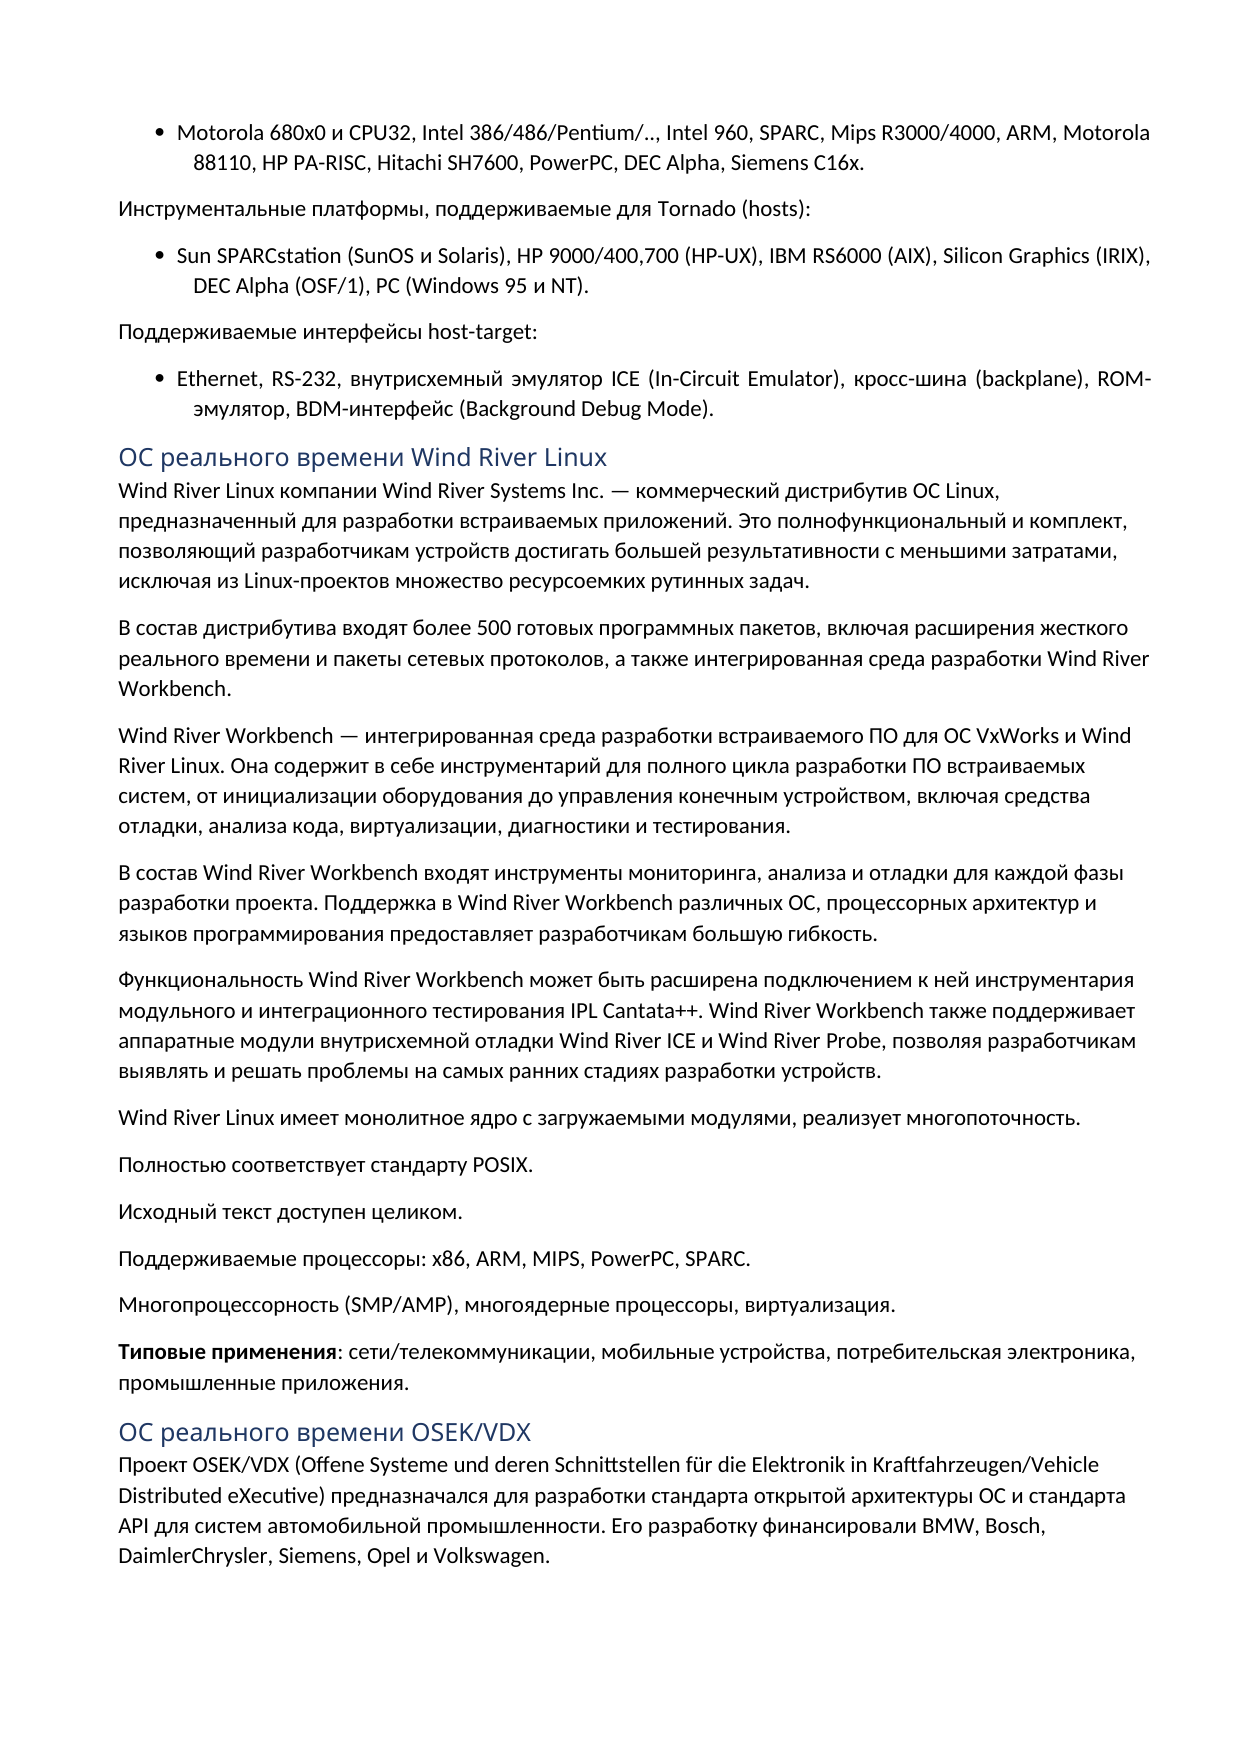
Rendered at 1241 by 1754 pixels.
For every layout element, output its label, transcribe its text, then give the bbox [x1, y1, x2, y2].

list Motorola 680x0 и CPU32, Intel 386/486/Pentium/.., Intel 960, SPARC, Mips R3000/4000, ARM, Motorola 88110, HP PA-RISC, Hitachi SH7600, PowerPC, DEC Alpha, Siemens C16x. [156, 118, 1152, 176]
subtitle ОС реального времени Wind River Linux [118, 440, 1152, 474]
subtitle ОС реального времени OSEK/VDX [118, 1414, 1152, 1449]
list Sun SPARCstation (SunOS и Solaris), HP 9000/400,700 (HP-UX), IBM RS6000 (AIX), Silicon Graphics (IRIX), DEC Alpha (OSF/1), PC (Windows 95 и NT). [156, 241, 1152, 299]
text В состав Wind River Workbench входят инструменты мониторинга, анализа и отладки для каждой фазы разработки проекта. Поддержка в Wind River Workbench различных ОС, процессорных архитектур и языков программирования предоставляет разработчикам большую гибкость. [118, 858, 1152, 947]
text Инструментальные платформы, поддерживаемые для Tornado (hosts): [118, 194, 1152, 222]
list Ethernet, RS-232, внутрисхемный эмулятор ICE (In-Circuit Emulator), кросс-шина (backplane), ROM-эмулятор, BDM-интерфейс (Background Debug Mode). [156, 364, 1152, 422]
text В состав дистрибутива входят более 500 готовых программных пакетов, включая расширения жесткого реального времени и пакеты сетевых протоколов, а также интегрированная среда разработки Wind River Workbench. [118, 613, 1152, 702]
text Wind River Workbench — интегрированная среда разработки встраиваемого ПО для ОС VxWorks и Wind River Linux. Она содержит в себе инструментарий для полного цикла разработки ПО встраиваемых систем, от инициализации оборудования до управления конечным устройством, включая средства отладки, анализа кода, виртуализации, диагностики и тестирования. [118, 721, 1152, 839]
text Wind River Linux имеет монолитное ядро с загружаемыми модулями, реализует многопоточность. [118, 1103, 1152, 1131]
text Типовые применения: сети/телекоммуникации, мобильные устройства, потребительская электроника, промышленные приложения. [118, 1337, 1152, 1396]
text Поддерживаемые процессоры: x86, ARM, MIPS, PowerPC, SPARC. [118, 1244, 1152, 1272]
text Полностью соответствует стандарту POSIX. [118, 1150, 1152, 1178]
text Поддерживаемые интерфейсы host-target: [118, 317, 1152, 345]
text Исходный текст доступен целиком. [118, 1197, 1152, 1225]
text Многопроцессорность (SMP/AMP), многоядерные процессоры, виртуализация. [118, 1291, 1152, 1319]
text Проект OSEK/VDX (Offene Systeme und deren Schnittstellen für die Elektronik in Kraftfahrzeugen/Vehicle Distributed eXecutive) предназначался для разработки стандарта открытой архитектуры ОС и стандарта API для систем автомобильной промышленности. Его разработку финансировали BMW, Bosch, DaimlerChrysler, Siemens, Opel и Volkswagen. [118, 1451, 1152, 1569]
text Wind River Linux компании Wind River Systems Inc. — коммерческий дистрибутив ОС Linux, предназначенный для разработки встраиваемых приложений. Это полнофункциональный и комплект, позволяющий разработчикам устройств достигать большей результативности с меньшими затратами, исключая из Linux-проектов множество ресурсоемких рутинных задач. [118, 476, 1152, 595]
text Функциональность Wind River Workbench может быть расширена подключением к ней инструментария модульного и интеграционного тестирования IPL Cantata++. Wind River Workbench также поддерживает аппаратные модули внутрисхемной отладки Wind River ICE и Wind River Probe, позволяя разработчикам выявлять и решать проблемы на самых ранних стадиях разработки устройств. [118, 966, 1152, 1084]
